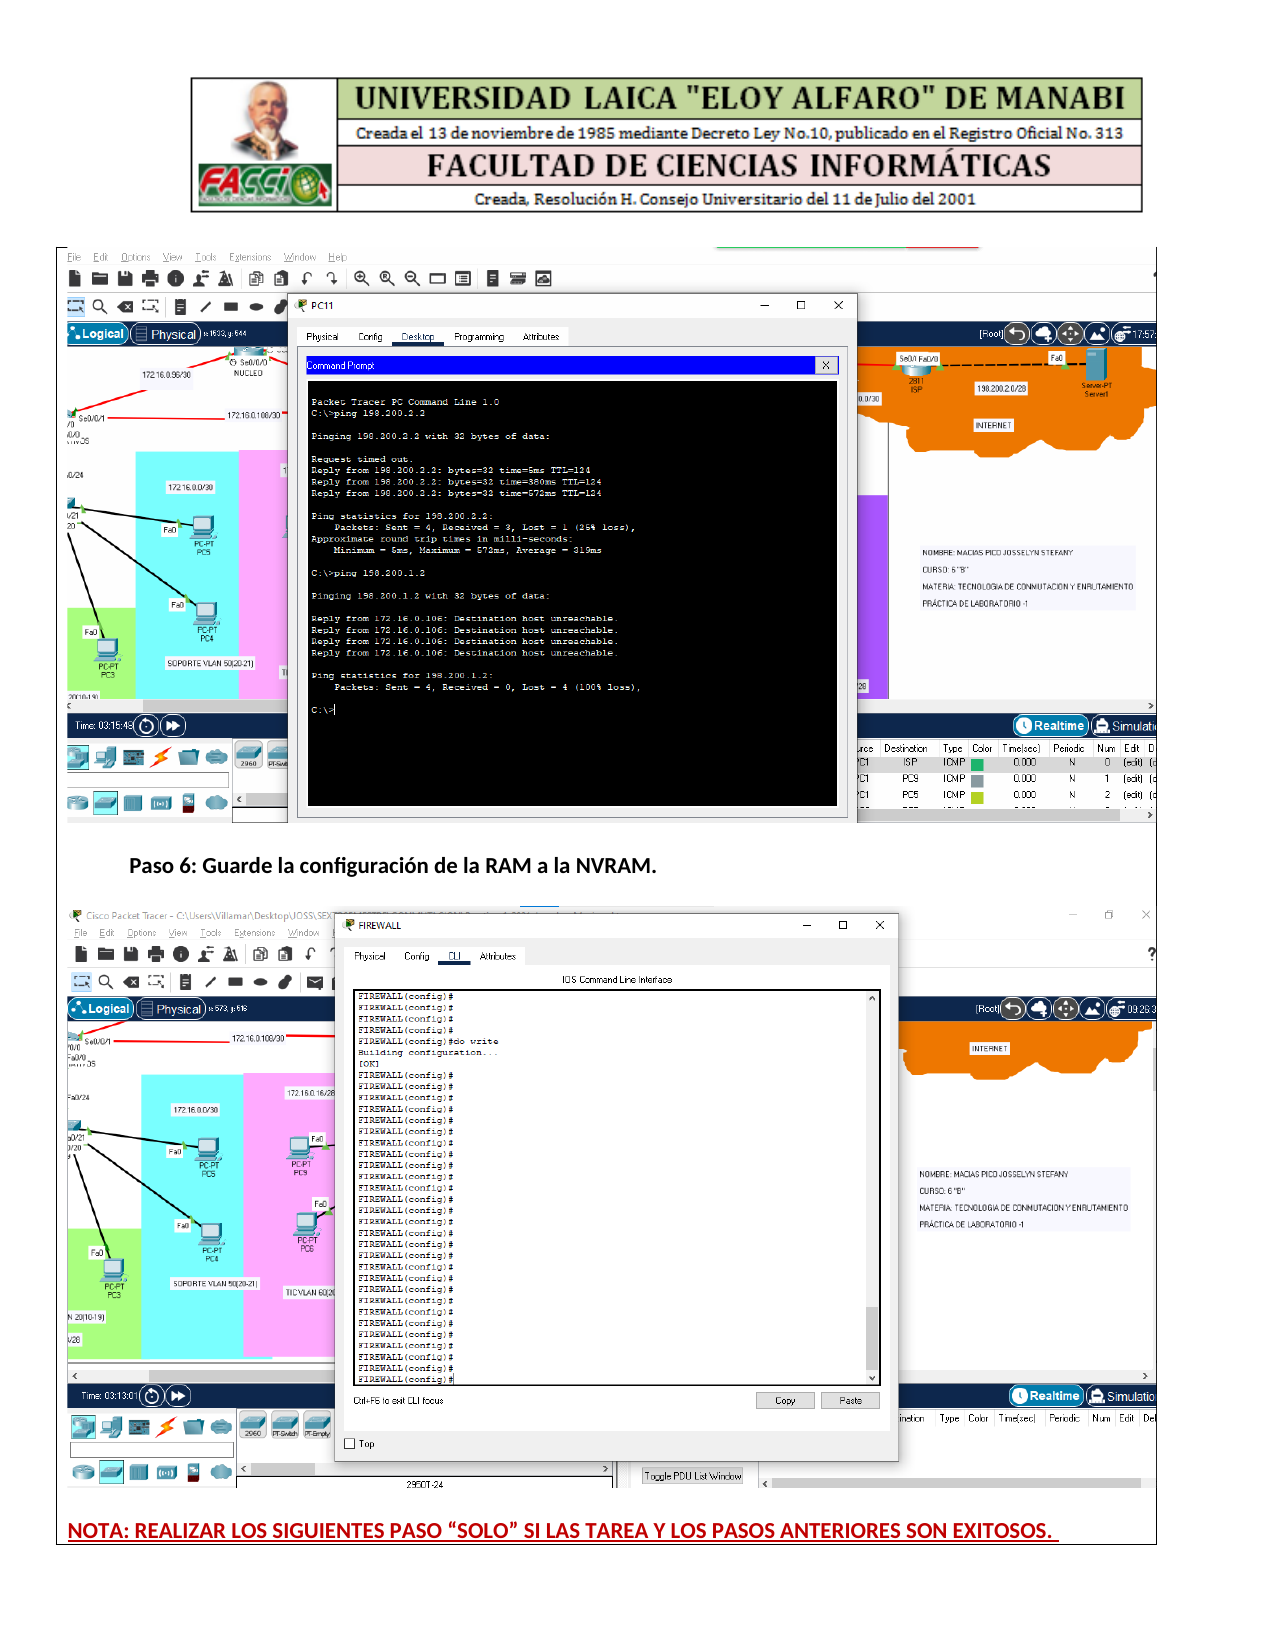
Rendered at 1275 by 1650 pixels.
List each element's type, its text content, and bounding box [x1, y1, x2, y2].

picture [67, 247, 1157, 823]
picture [67, 906, 1157, 1488]
picture [105, 1007, 112, 1014]
picture [183, 73, 1151, 219]
